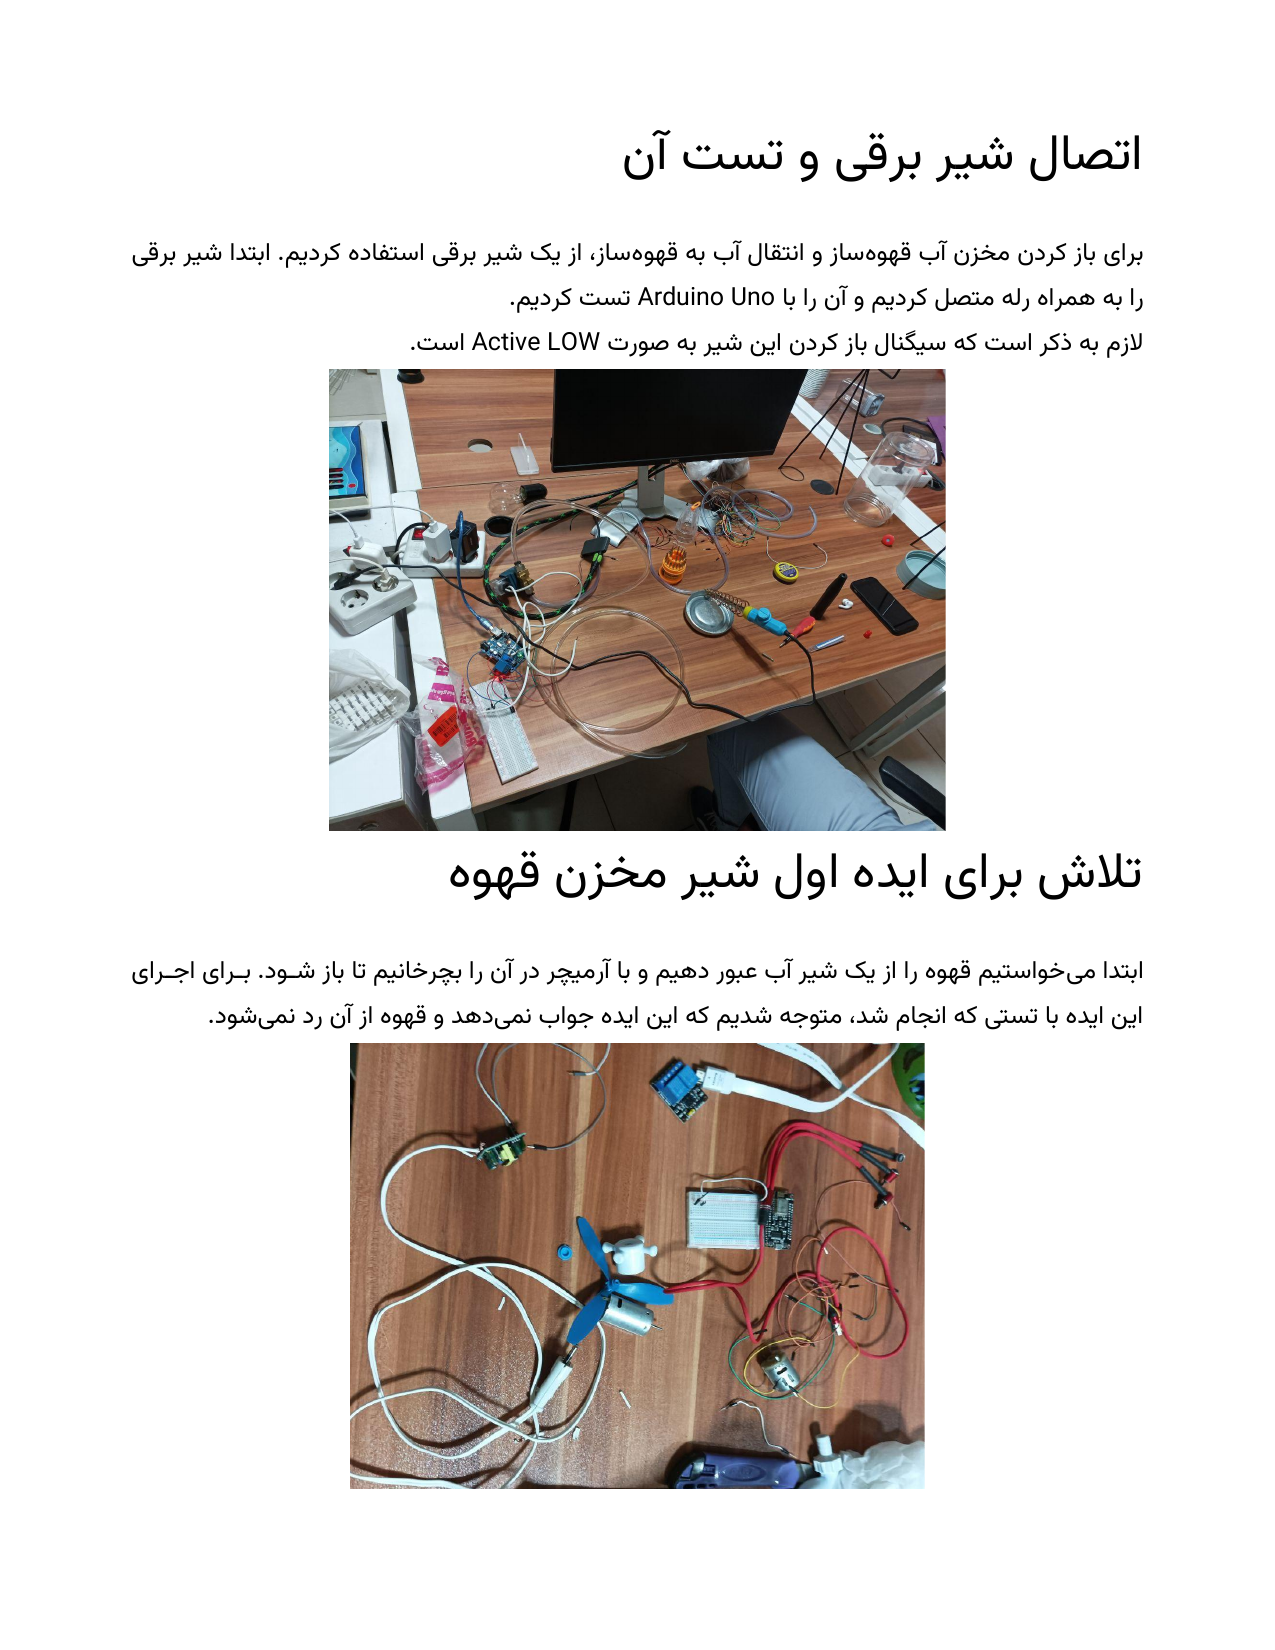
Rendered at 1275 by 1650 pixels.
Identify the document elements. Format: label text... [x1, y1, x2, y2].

subtitle تلاش برای ایده اول شیر مخزن قهوه [131, 837, 1144, 915]
text برای باز کردن مخزن آب قهوه‌ساز و انتقال آب به قهوه‌ساز، از یک شیر برقی استفاده کردیم. ابتدا شیر برقی را به همراه رله متصل کردیم و آن را با Arduino Uno تست کردیم. [131, 235, 1144, 319]
text لازم به ذکر است که سیگنال باز کردن این شیر به صورت Active LOW است. [131, 325, 1144, 364]
picture [329, 369, 946, 831]
subtitle اتصال شیر برقی و تست آن [131, 118, 1144, 196]
picture [350, 1043, 925, 1489]
text ابتدا می‌خواستیم قهوه را از یک شیر آب عبور دهیم و با آرمیچر در آن را بچرخانیم تا باز شود. برای اجرای این ایده با تستی که انجام شد، متوجه شدیم که این ایده جواب نمی‌دهد و قهوه از آن رد نمی‌شود. [131, 953, 1144, 1037]
